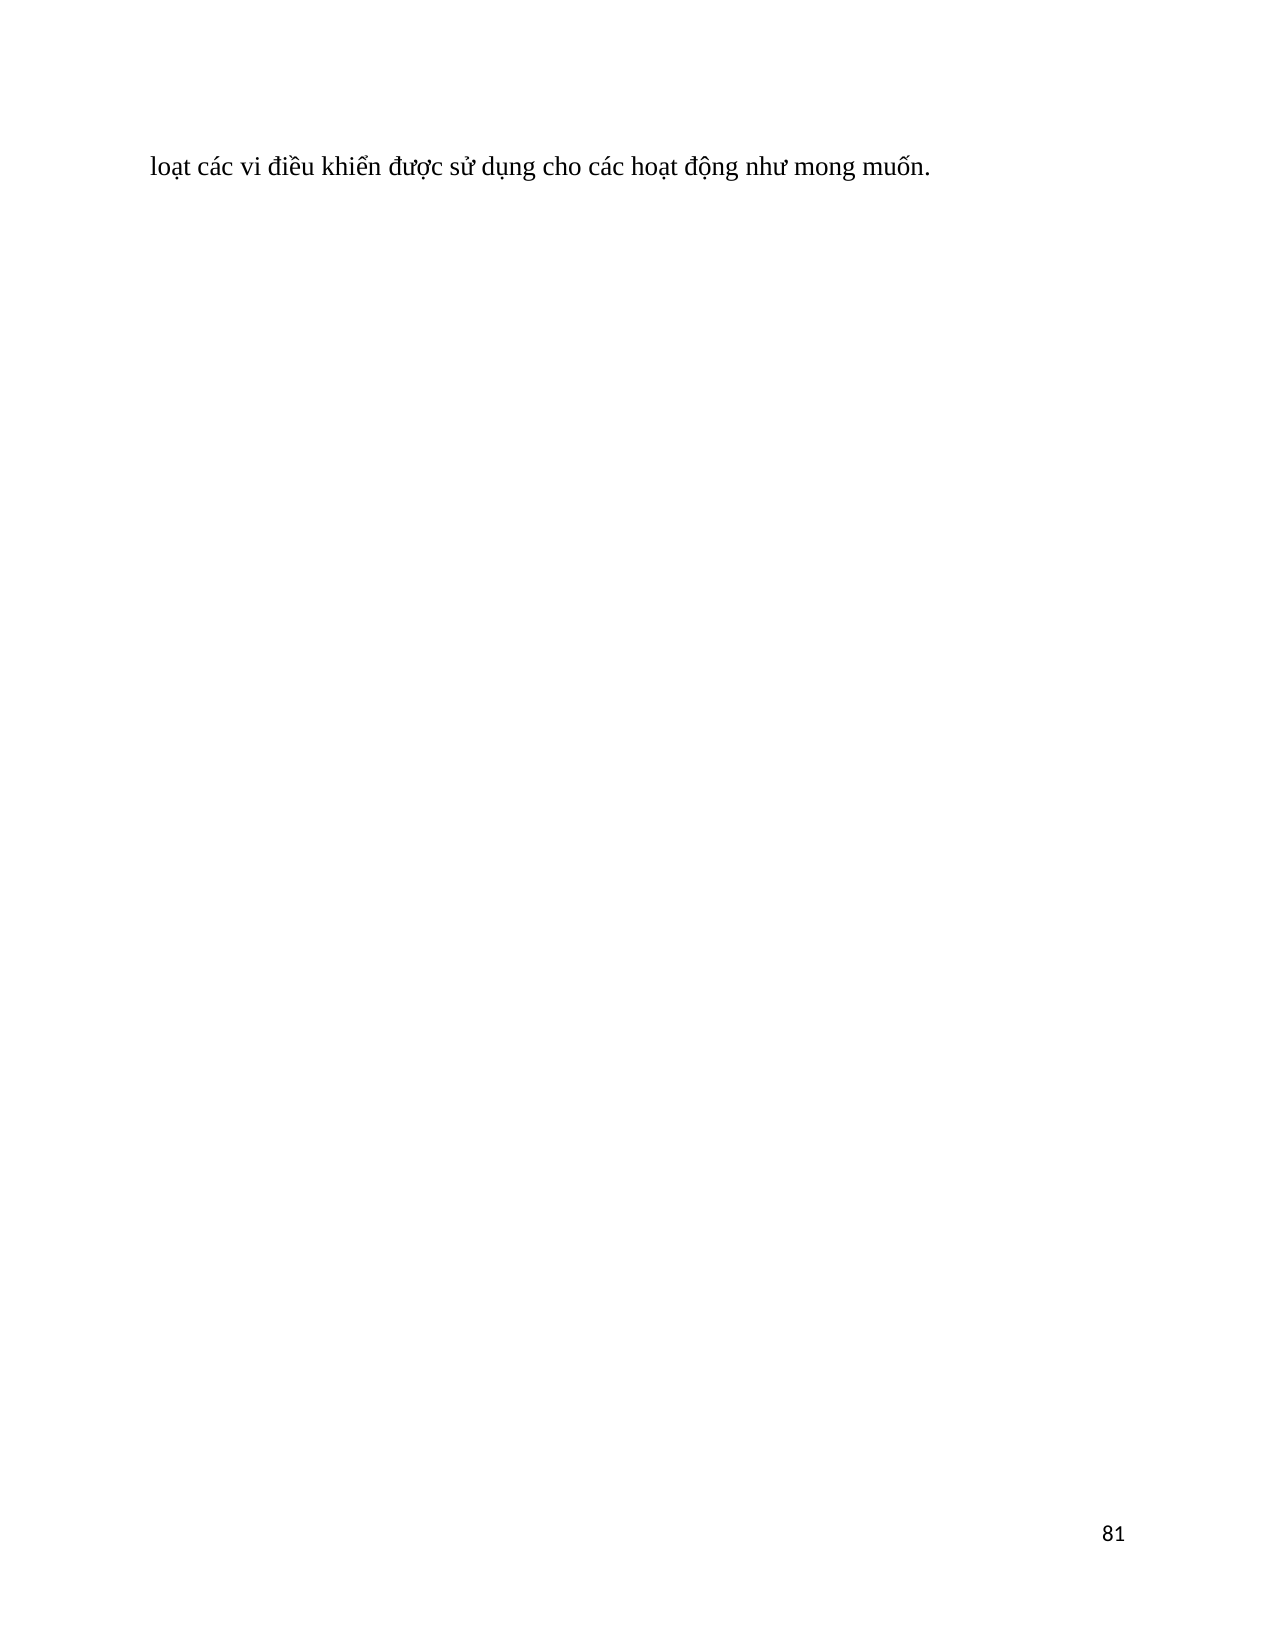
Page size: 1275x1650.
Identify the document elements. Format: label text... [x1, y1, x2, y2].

text loạt các vi điều khiển được sử dụng cho các hoạt động như mong muốn. [150, 150, 1125, 181]
